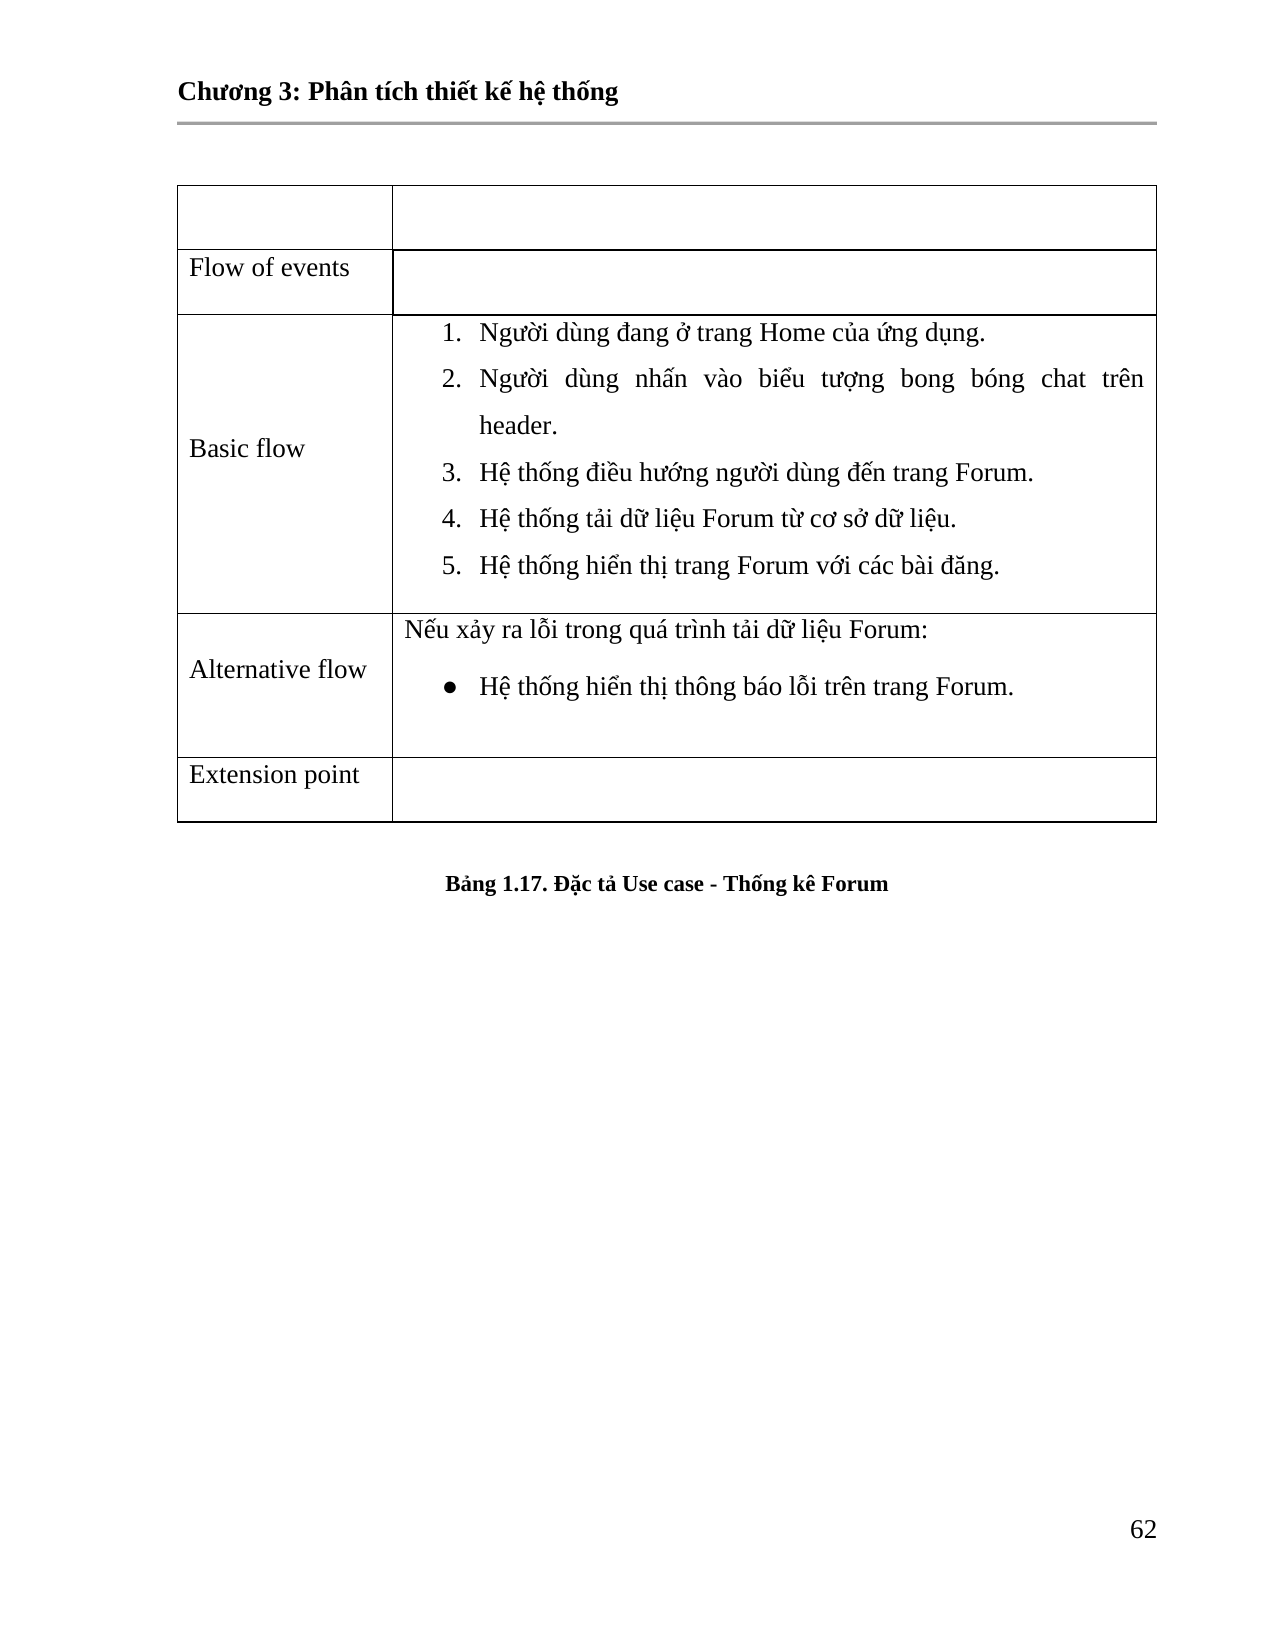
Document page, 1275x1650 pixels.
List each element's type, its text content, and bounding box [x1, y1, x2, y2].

text Bảng 1.17. Đặc tả Use case - Thống kê Forum [177, 869, 1157, 896]
